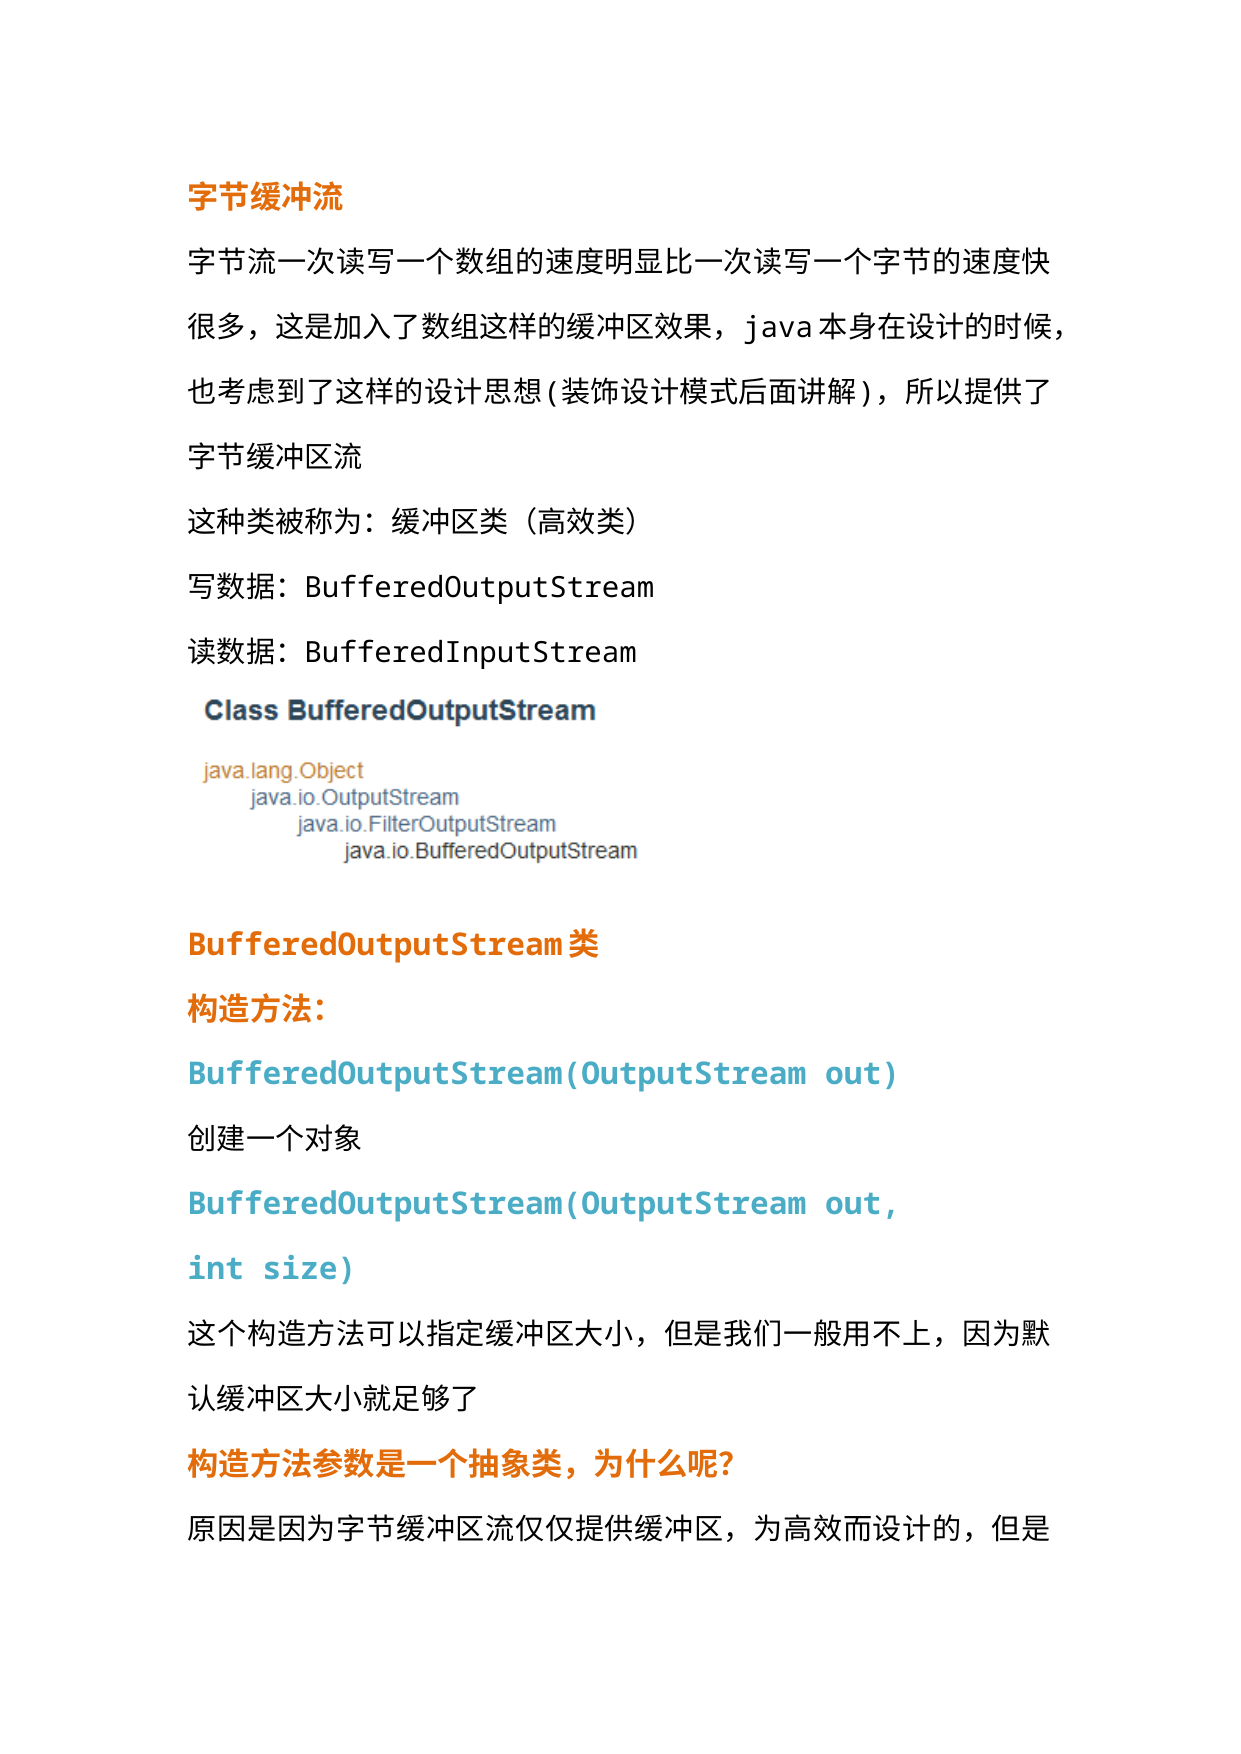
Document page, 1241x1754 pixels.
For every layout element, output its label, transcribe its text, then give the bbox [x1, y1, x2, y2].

text 这个构造方法可以指定缓冲区大小，但是我们一般用不上，因为默认缓冲区大小就足够了 [187, 1299, 1053, 1429]
text BufferedOutputStream​(OutputStream out) [187, 1039, 1053, 1104]
text BufferedOutputStream​(OutputStream out, int size) [187, 1169, 1053, 1299]
text 读数据：BufferedInputStream [187, 617, 1053, 682]
text BufferedOutputStream类 [187, 909, 1053, 974]
text 构造方法： [187, 974, 1053, 1039]
text 创建一个对象 [187, 1104, 1053, 1169]
text 字节缓冲流 [187, 162, 1053, 227]
text 写数据：BufferedOutputStream [187, 552, 1053, 617]
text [187, 1494, 1053, 1559]
text 构造方法参数是一个抽象类，为什么呢？ [187, 1429, 1053, 1494]
picture [187, 682, 722, 890]
text 这种类被称为：缓冲区类（高效类） [187, 487, 1053, 552]
text 字节流一次读写一个数组的速度明显比一次读写一个字节的速度快很多，这是加入了数组这样的缓冲区效果，java本身在设计的时候，也考虑到了这样的设计思想(装饰设计模式后面讲解)，所以提供了字节缓冲区流 [187, 227, 1053, 487]
